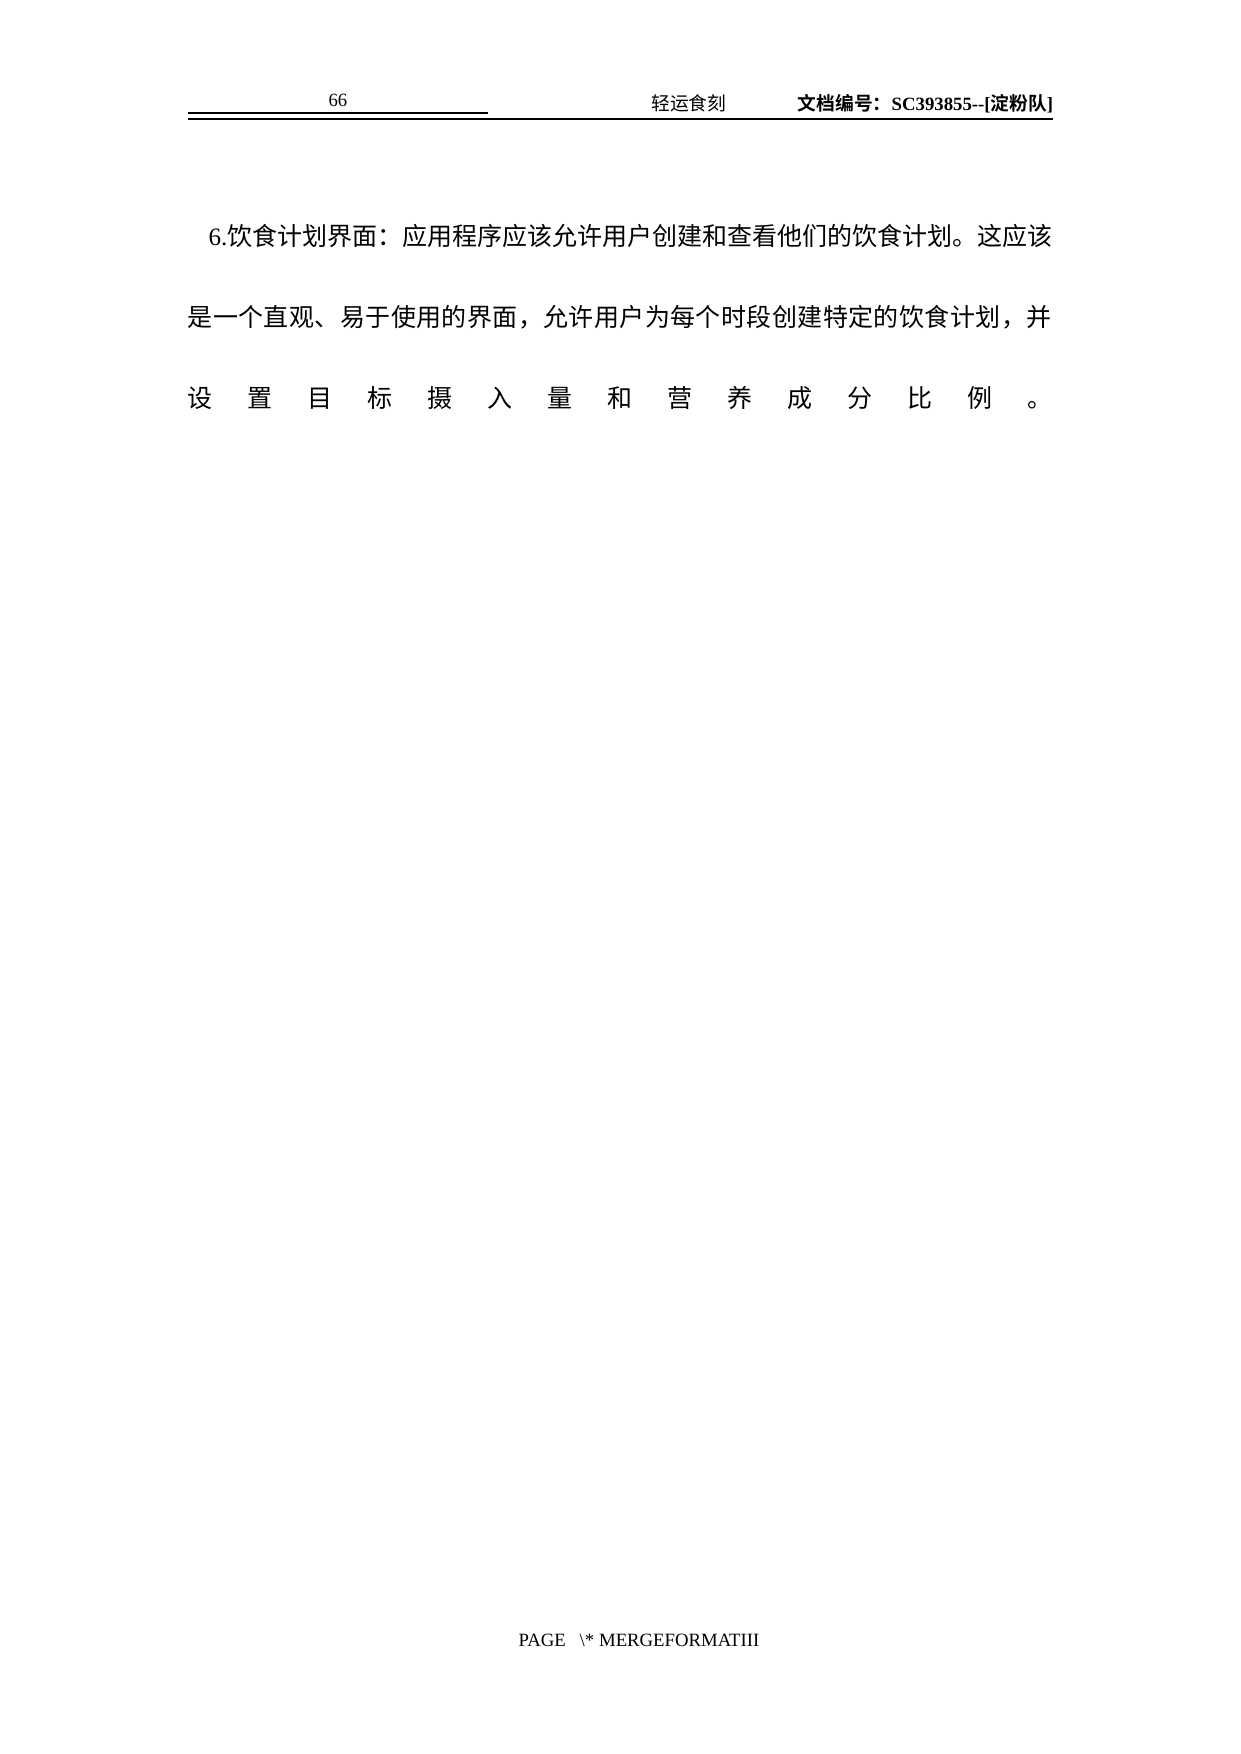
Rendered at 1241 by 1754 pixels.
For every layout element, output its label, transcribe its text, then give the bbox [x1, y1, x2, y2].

text 6.饮食计划界面：应用程序应该允许用户创建和查看他们的饮食计划。这应该是一个直观、易于使用的界面，允许用户为每个时段创建特定的饮食计划，并设置目标摄入量和营养成分比例。 [187, 202, 1053, 429]
